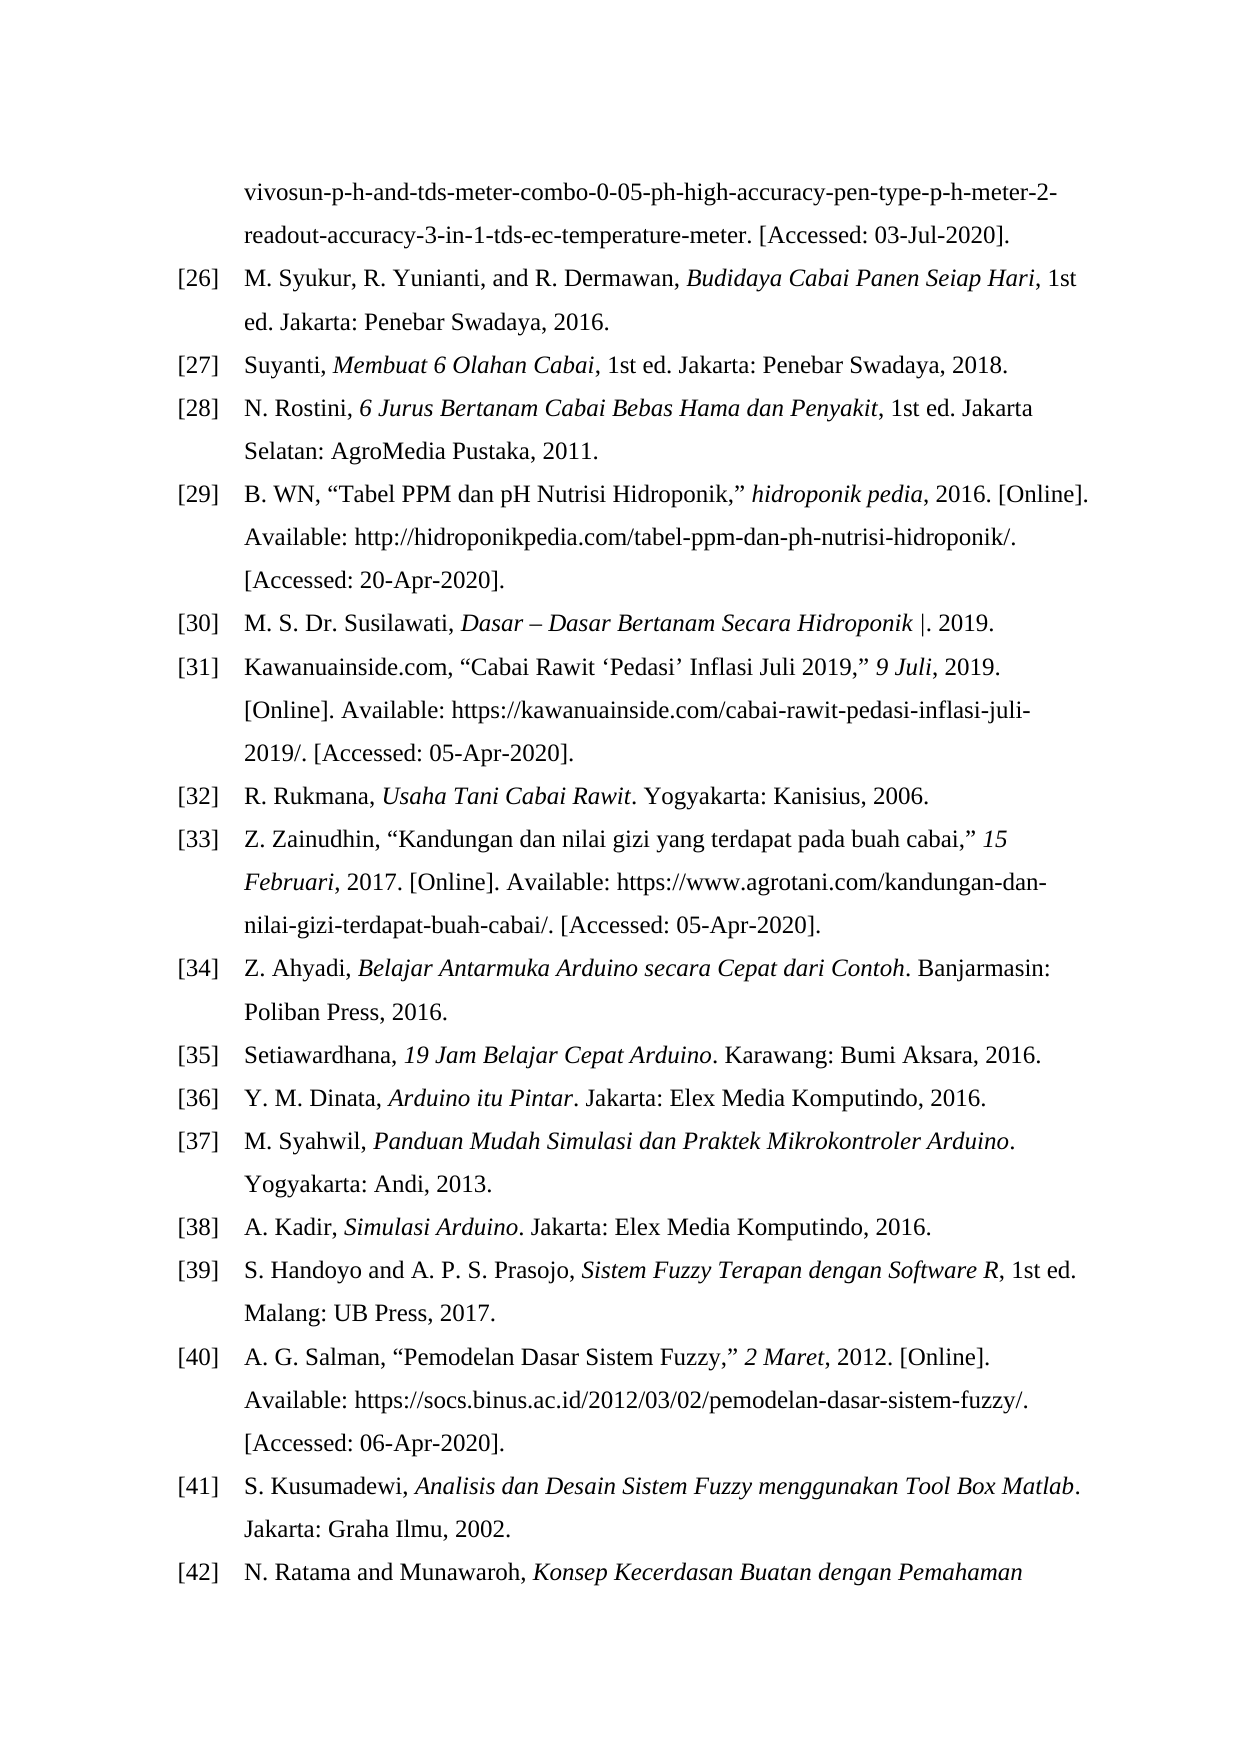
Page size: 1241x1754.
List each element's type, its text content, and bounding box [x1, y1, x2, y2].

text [177, 1557, 1092, 1586]
text [40] A. G. Salman, “Pemodelan Dasar Sistem Fuzzy,” 2 Maret, 2012. [Online]. Available: https://socs.binus.ac.id/2012/03/02/pemodelan-dasar-sistem-fuzzy/. [Accessed: 06-Apr-2020]. [177, 1342, 1092, 1457]
text [29] B. WN, “Tabel PPM dan pH Nutrisi Hidroponik,” hidroponik pedia, 2016. [Online]. Available: http://hidroponikpedia.com/tabel-ppm-dan-ph-nutrisi-hidroponik/. [Accessed: 20-Apr-2020]. [177, 479, 1092, 594]
text [36] Y. M. Dinata, Arduino itu Pintar. Jakarta: Elex Media Komputindo, 2016. [177, 1083, 1092, 1112]
text [37] M. Syahwil, Panduan Mudah Simulasi dan Praktek Mikrokontroler Arduino. Yogyakarta: Andi, 2013. [177, 1126, 1092, 1198]
text [31] Kawanuainside.com, “Cabai Rawit ‘Pedasi’ Inflasi Juli 2019,” 9 Juli, 2019. [Online]. Available: https://kawanuainside.com/cabai-rawit-pedasi-inflasi-juli-2019/. [Accessed: 05-Apr-2020]. [177, 652, 1092, 767]
text [32] R. Rukmana, Usaha Tani Cabai Rawit. Yogyakarta: Kanisius, 2006. [177, 781, 1092, 810]
text [26] M. Syukur, R. Yunianti, and R. Dermawan, Budidaya Cabai Panen Seiap Hari, 1st ed. Jakarta: Penebar Swadaya, 2016. [177, 263, 1092, 335]
text [38] A. Kadir, Simulasi Arduino. Jakarta: Elex Media Komputindo, 2016. [177, 1212, 1092, 1241]
text [41] S. Kusumadewi, Analisis dan Desain Sistem Fuzzy menggunakan Tool Box Matlab. Jakarta: Graha Ilmu, 2002. [177, 1471, 1092, 1543]
text [27] Suyanti, Membuat 6 Olahan Cabai, 1st ed. Jakarta: Penebar Swadaya, 2018. [177, 350, 1092, 378]
text [33] Z. Zainudhin, “Kandungan dan nilai gizi yang terdapat pada buah cabai,” 15 Februari, 2017. [Online]. Available: https://www.agrotani.com/kandungan-dan-nilai-gizi-terdapat-buah-cabai/. [Accessed: 05-Apr-2020]. [177, 824, 1092, 939]
text [35] Setiawardhana, 19 Jam Belajar Cepat Arduino. Karawang: Bumi Aksara, 2016. [177, 1040, 1092, 1068]
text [177, 177, 1092, 249]
text [28] N. Rostini, 6 Jurus Bertanam Cabai Bebas Hama dan Penyakit, 1st ed. Jakarta Selatan: AgroMedia Pustaka, 2011. [177, 393, 1092, 465]
text [34] Z. Ahyadi, Belajar Antarmuka Arduino secara Cepat dari Contoh. Banjarmasin: Poliban Press, 2016. [177, 953, 1092, 1025]
text [30] M. S. Dr. Susilawati, Dasar – Dasar Bertanam Secara Hidroponik |. 2019. [177, 608, 1092, 637]
text [39] S. Handoyo and A. P. S. Prasojo, Sistem Fuzzy Terapan dengan Software R, 1st ed. Malang: UB Press, 2017. [177, 1255, 1092, 1327]
